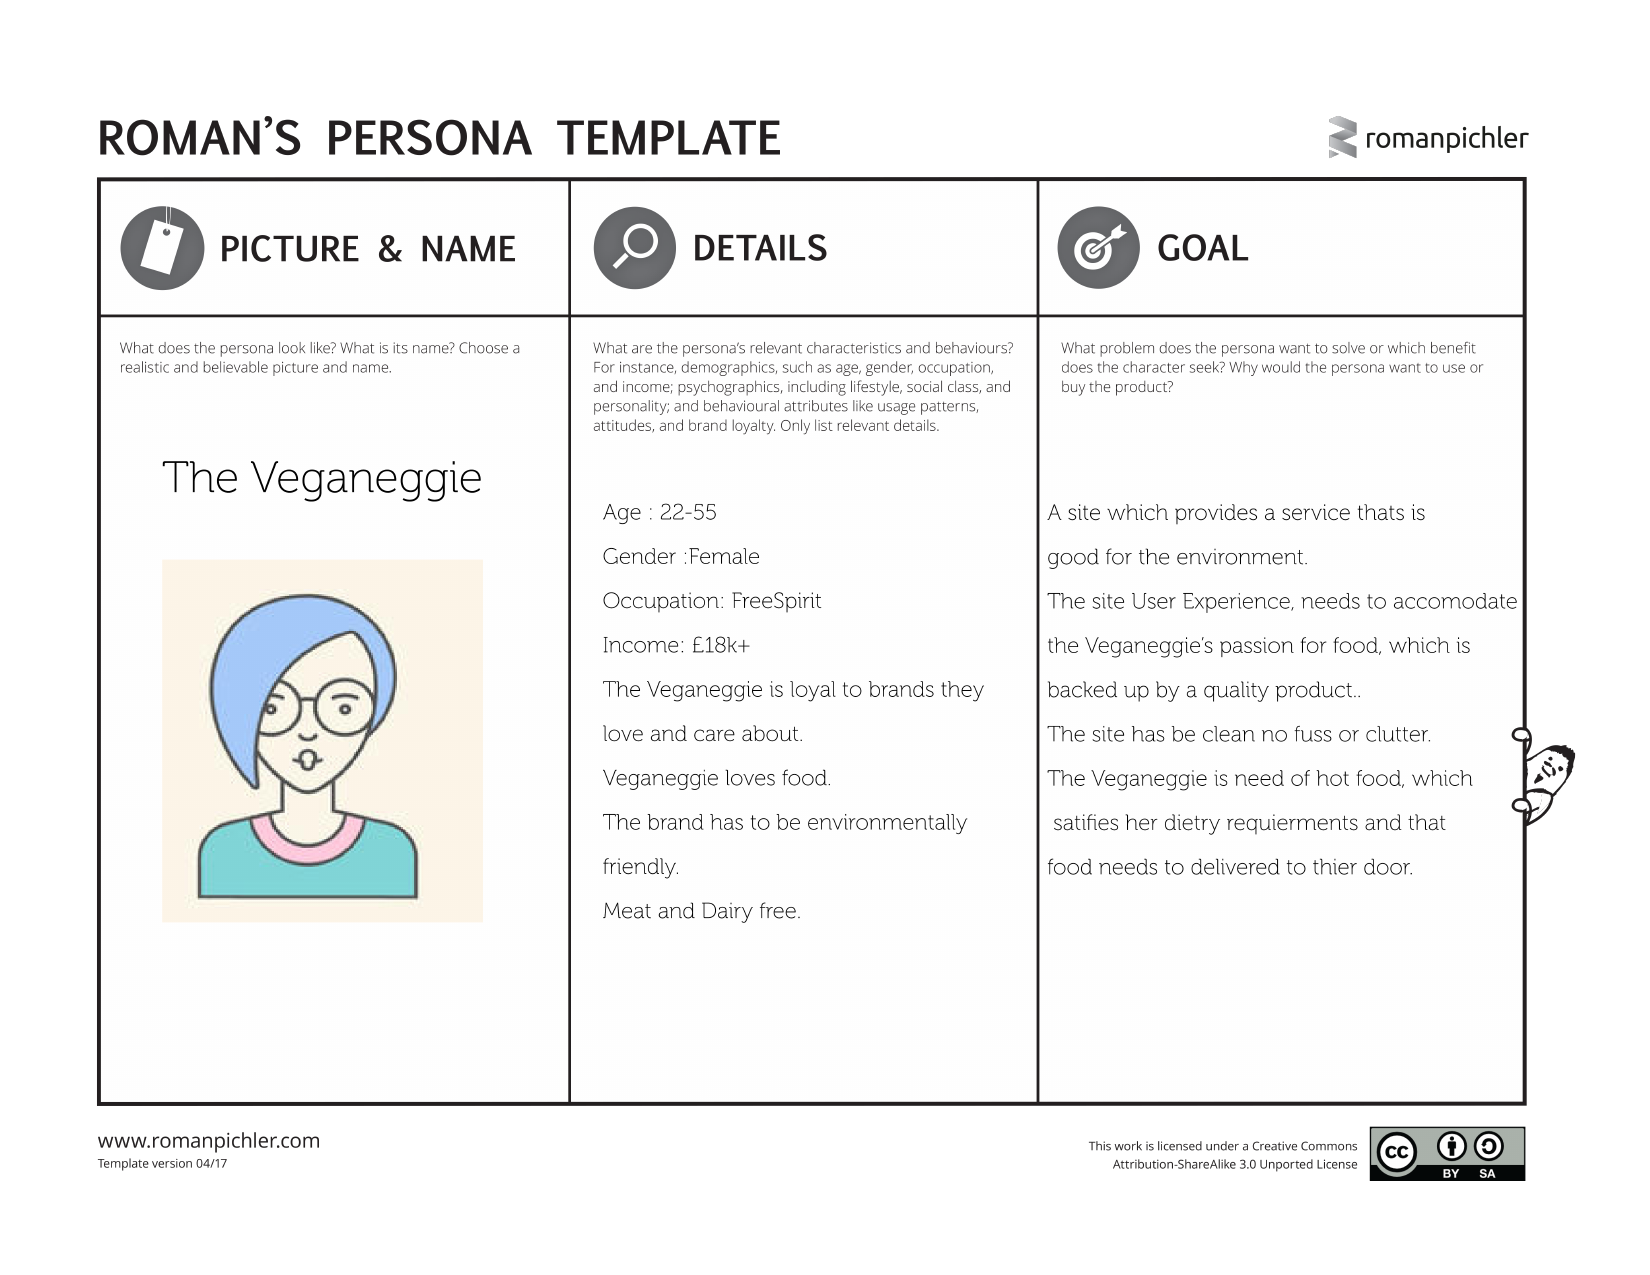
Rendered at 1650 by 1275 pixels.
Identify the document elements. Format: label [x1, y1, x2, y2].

picture [75, 99, 1575, 1181]
